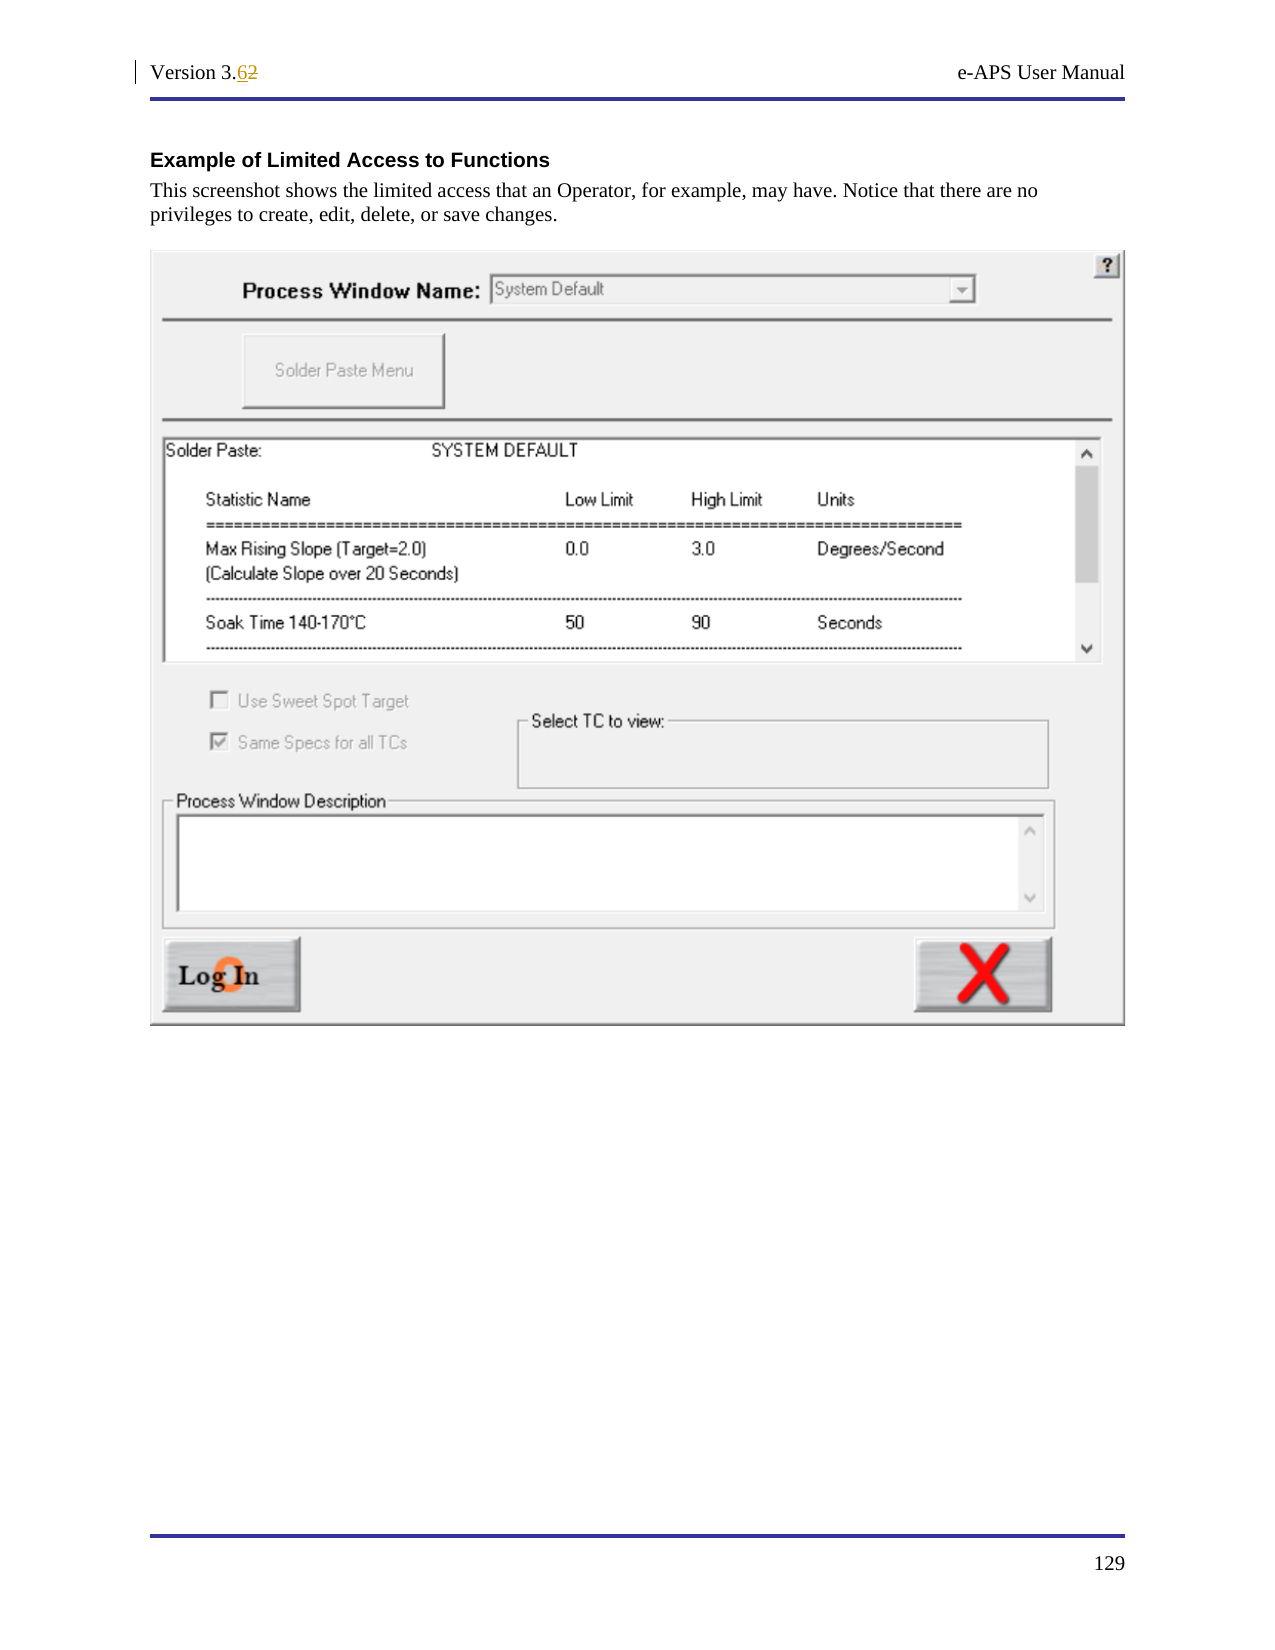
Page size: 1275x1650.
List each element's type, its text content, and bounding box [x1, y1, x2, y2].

subtitle Example of Limited Access to Functions [150, 147, 1125, 171]
text This screenshot shows the limited access that an Operator, for example, may have. Notice that there are no privileges to create, edit, delete, or save changes. [150, 178, 1125, 226]
picture [150, 250, 1125, 1026]
